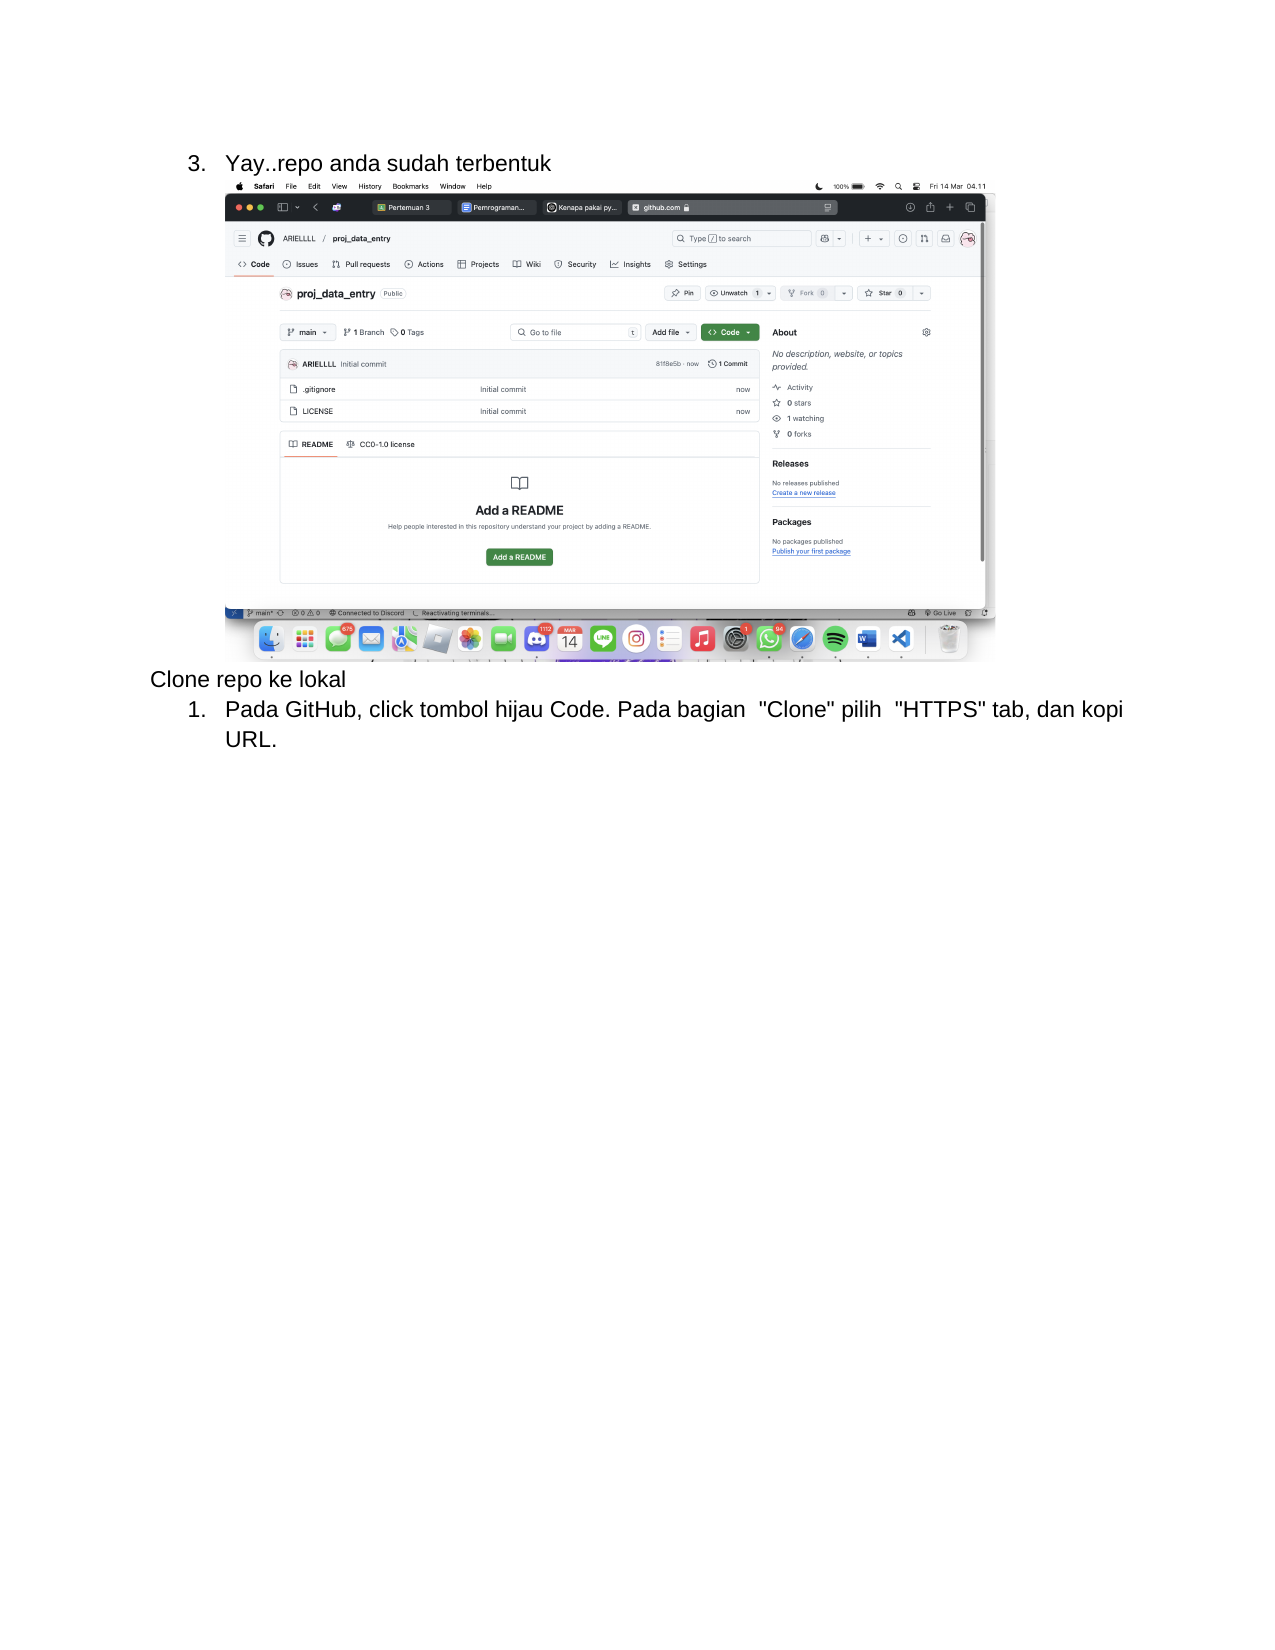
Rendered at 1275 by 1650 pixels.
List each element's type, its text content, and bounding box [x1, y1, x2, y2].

list Pada GitHub, click tombol hijau Code. Pada bagian "Clone" pilih "HTTPS" tab, dan kopi URL. [187, 696, 1125, 752]
picture [225, 180, 996, 662]
text Clone repo ke lokal [150, 666, 1125, 692]
list Yay..repo anda sudah terbentuk [187, 150, 1125, 176]
